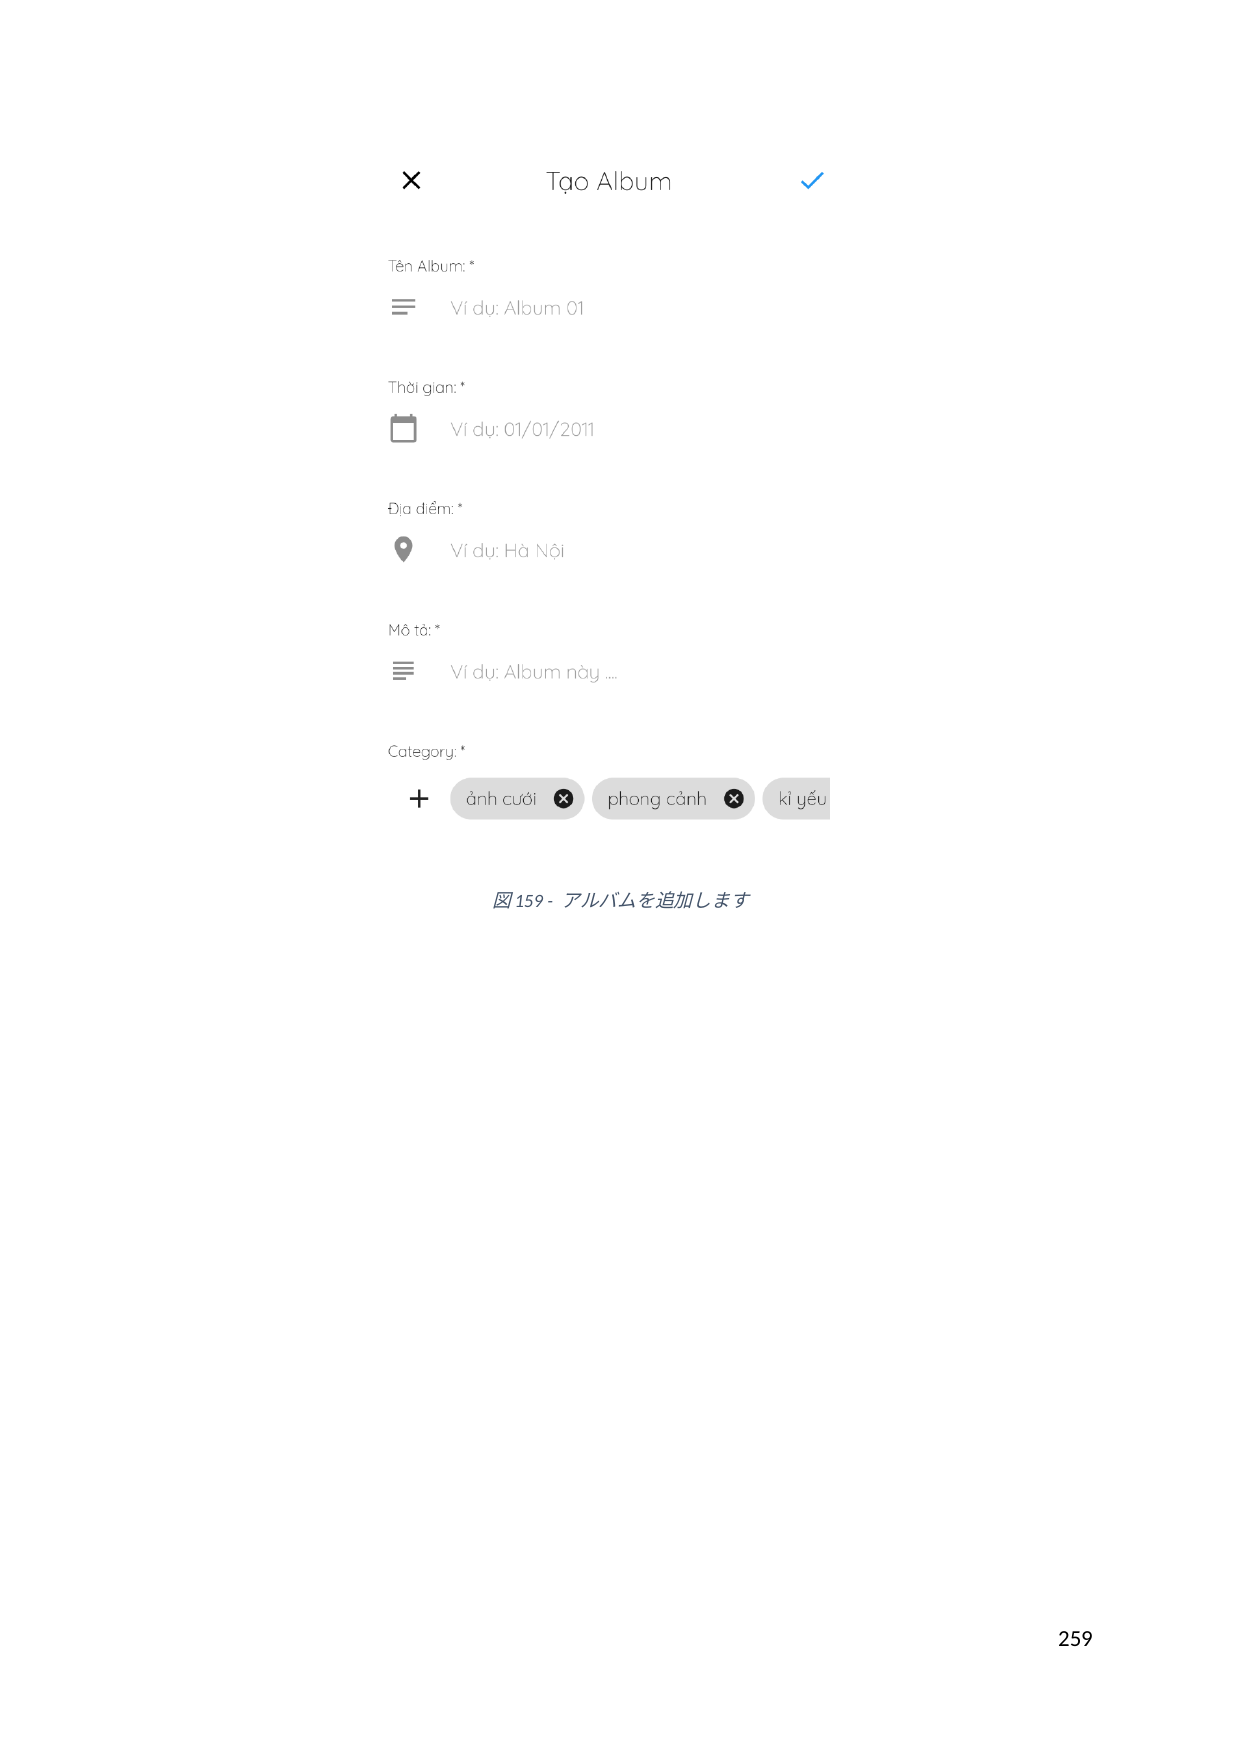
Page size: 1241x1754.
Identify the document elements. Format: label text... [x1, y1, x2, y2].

text 図159 - アルバムを追加します [150, 886, 1093, 913]
picture [375, 150, 843, 867]
